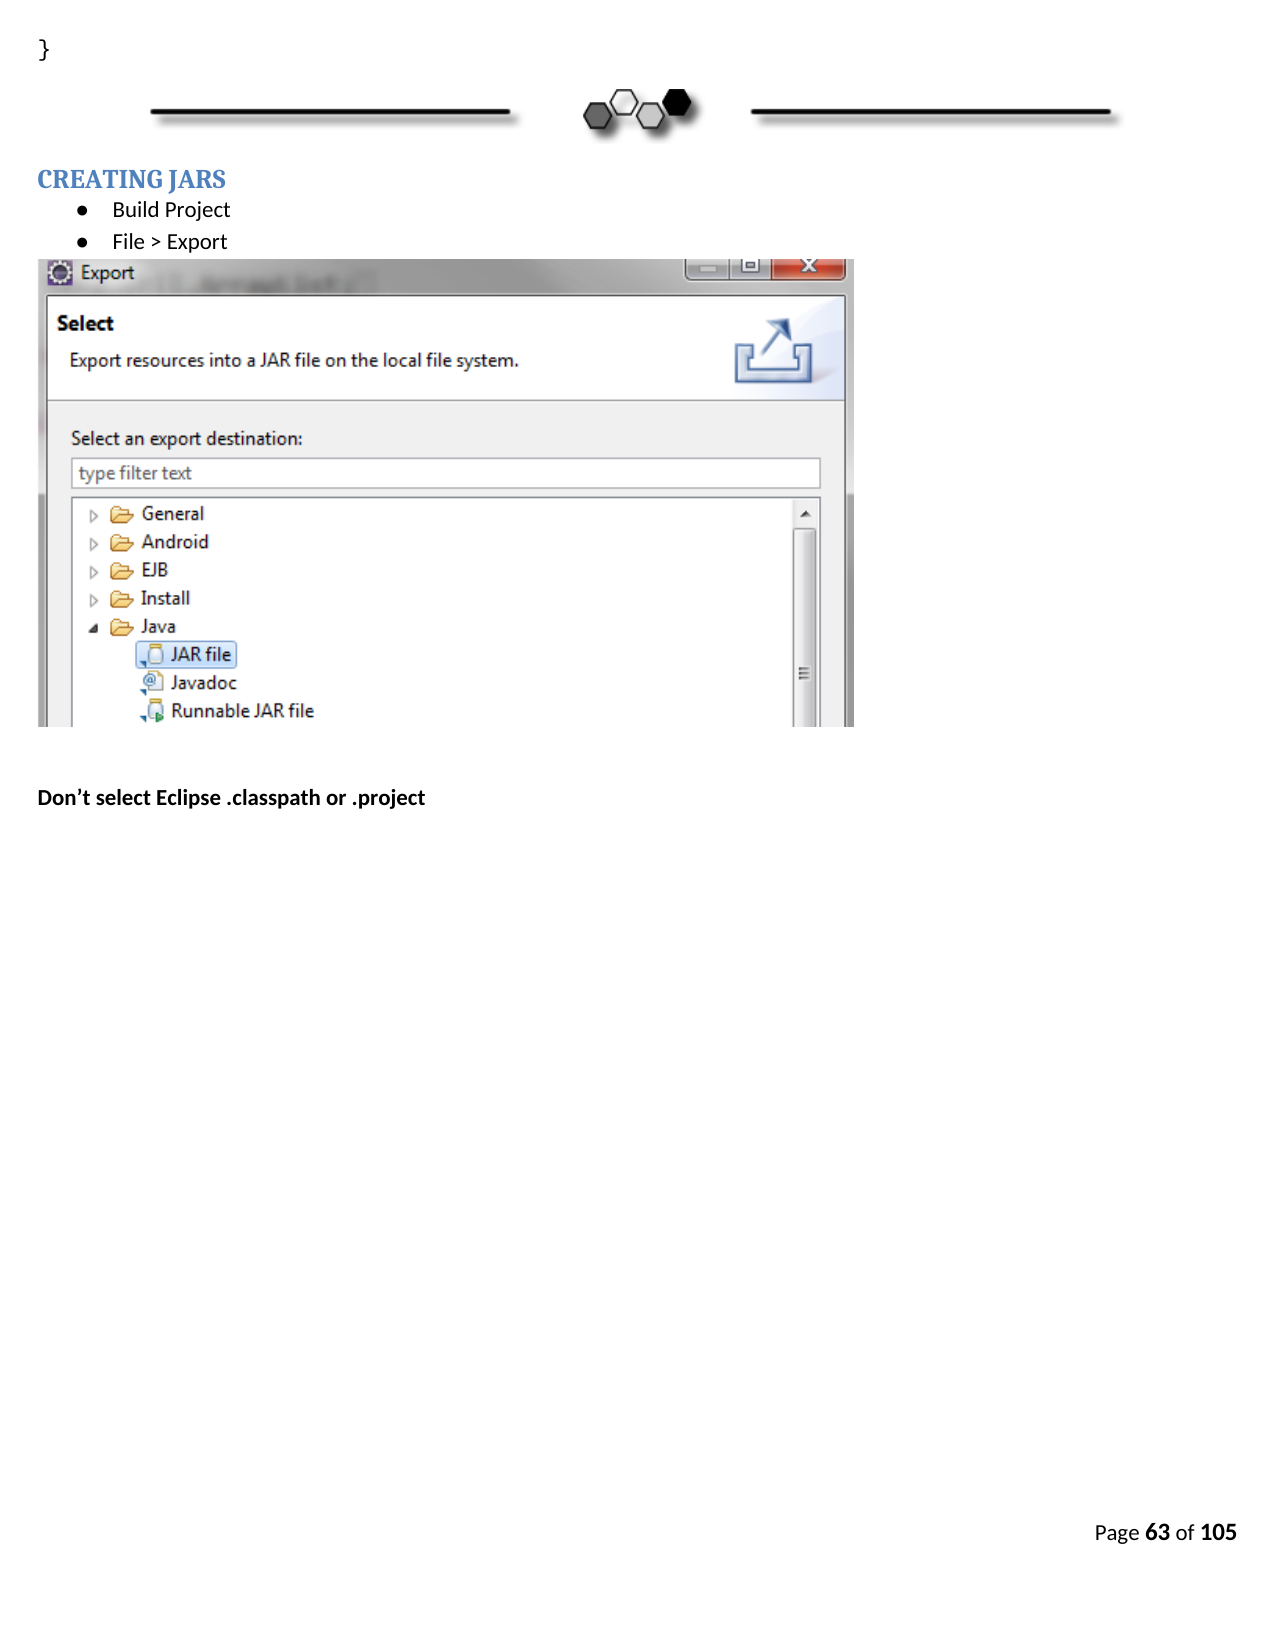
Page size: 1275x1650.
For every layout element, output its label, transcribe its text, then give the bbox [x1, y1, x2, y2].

list Build Project [75, 195, 1237, 223]
text Don’t select Eclipse .classpath or .project [37, 783, 1237, 811]
picture [150, 89, 1125, 144]
text } [37, 37, 1237, 63]
subtitle Creating JARs [37, 164, 1237, 195]
list File > Export [75, 227, 1237, 256]
picture [37, 259, 854, 727]
